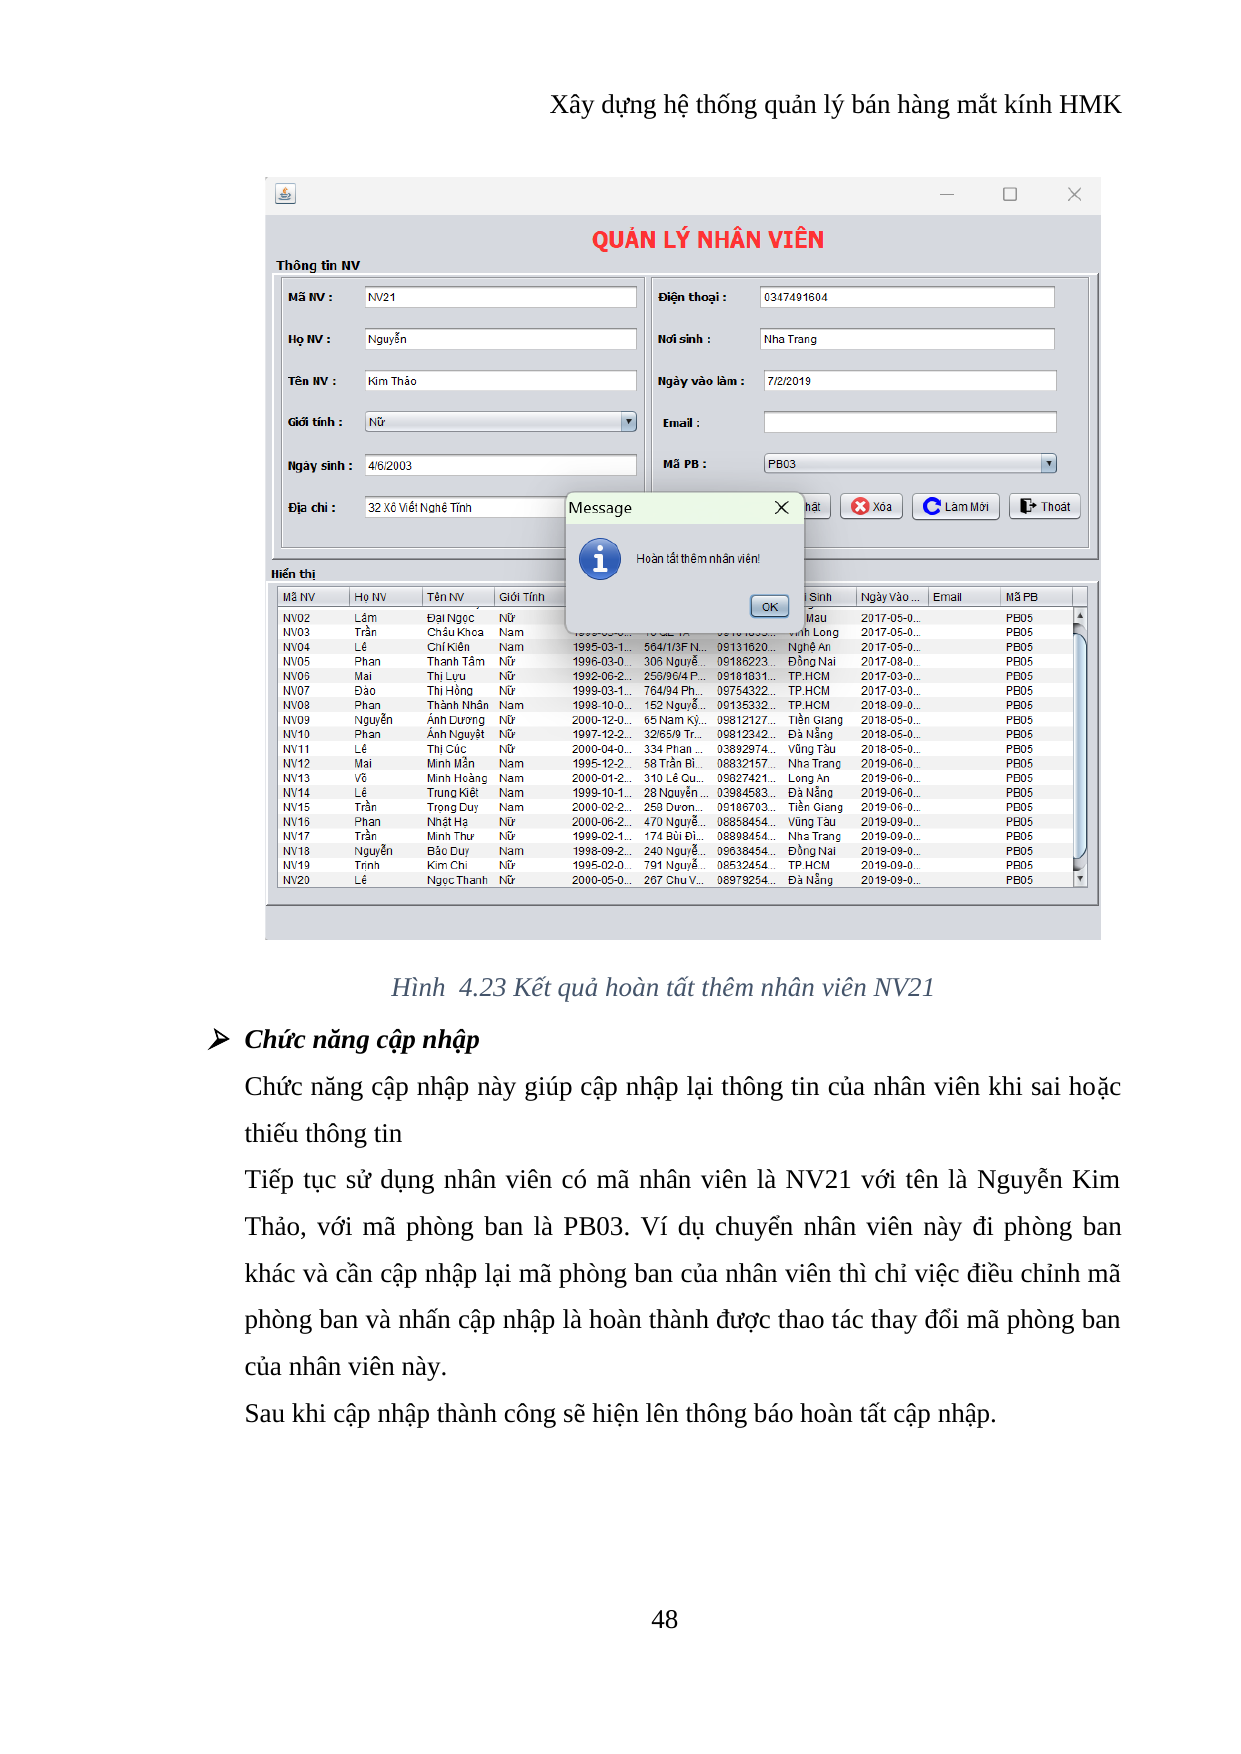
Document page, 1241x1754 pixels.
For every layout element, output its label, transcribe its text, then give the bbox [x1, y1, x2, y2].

list Tiếp tục sử dụng nhân viên có mã nhân viên là NV21 với tên là Nguyễn Kim Thảo, với mã phòng ban là PB03. Ví dụ chuyển nhân viên này đi phòng ban khác và cần cập nhập lại mã phòng ban của nhân viên thì chỉ việc điều chỉnh mã phòng ban và nhấn cập nhập là hoàn thành được thao tác thay đổi mã phòng ban của nhân viên này. [244, 1163, 1122, 1381]
list Sau khi cập nhập thành công sẽ hiện lên thông báo hoàn tất cập nhập. [244, 1397, 1122, 1428]
picture [265, 177, 1101, 940]
list Chức năng cập nhập [207, 1023, 1122, 1054]
list Chức năng cập nhập này giúp cập nhập lại thông tin của nhân viên khi sai hoặc thiếu thông tin [244, 1070, 1122, 1148]
